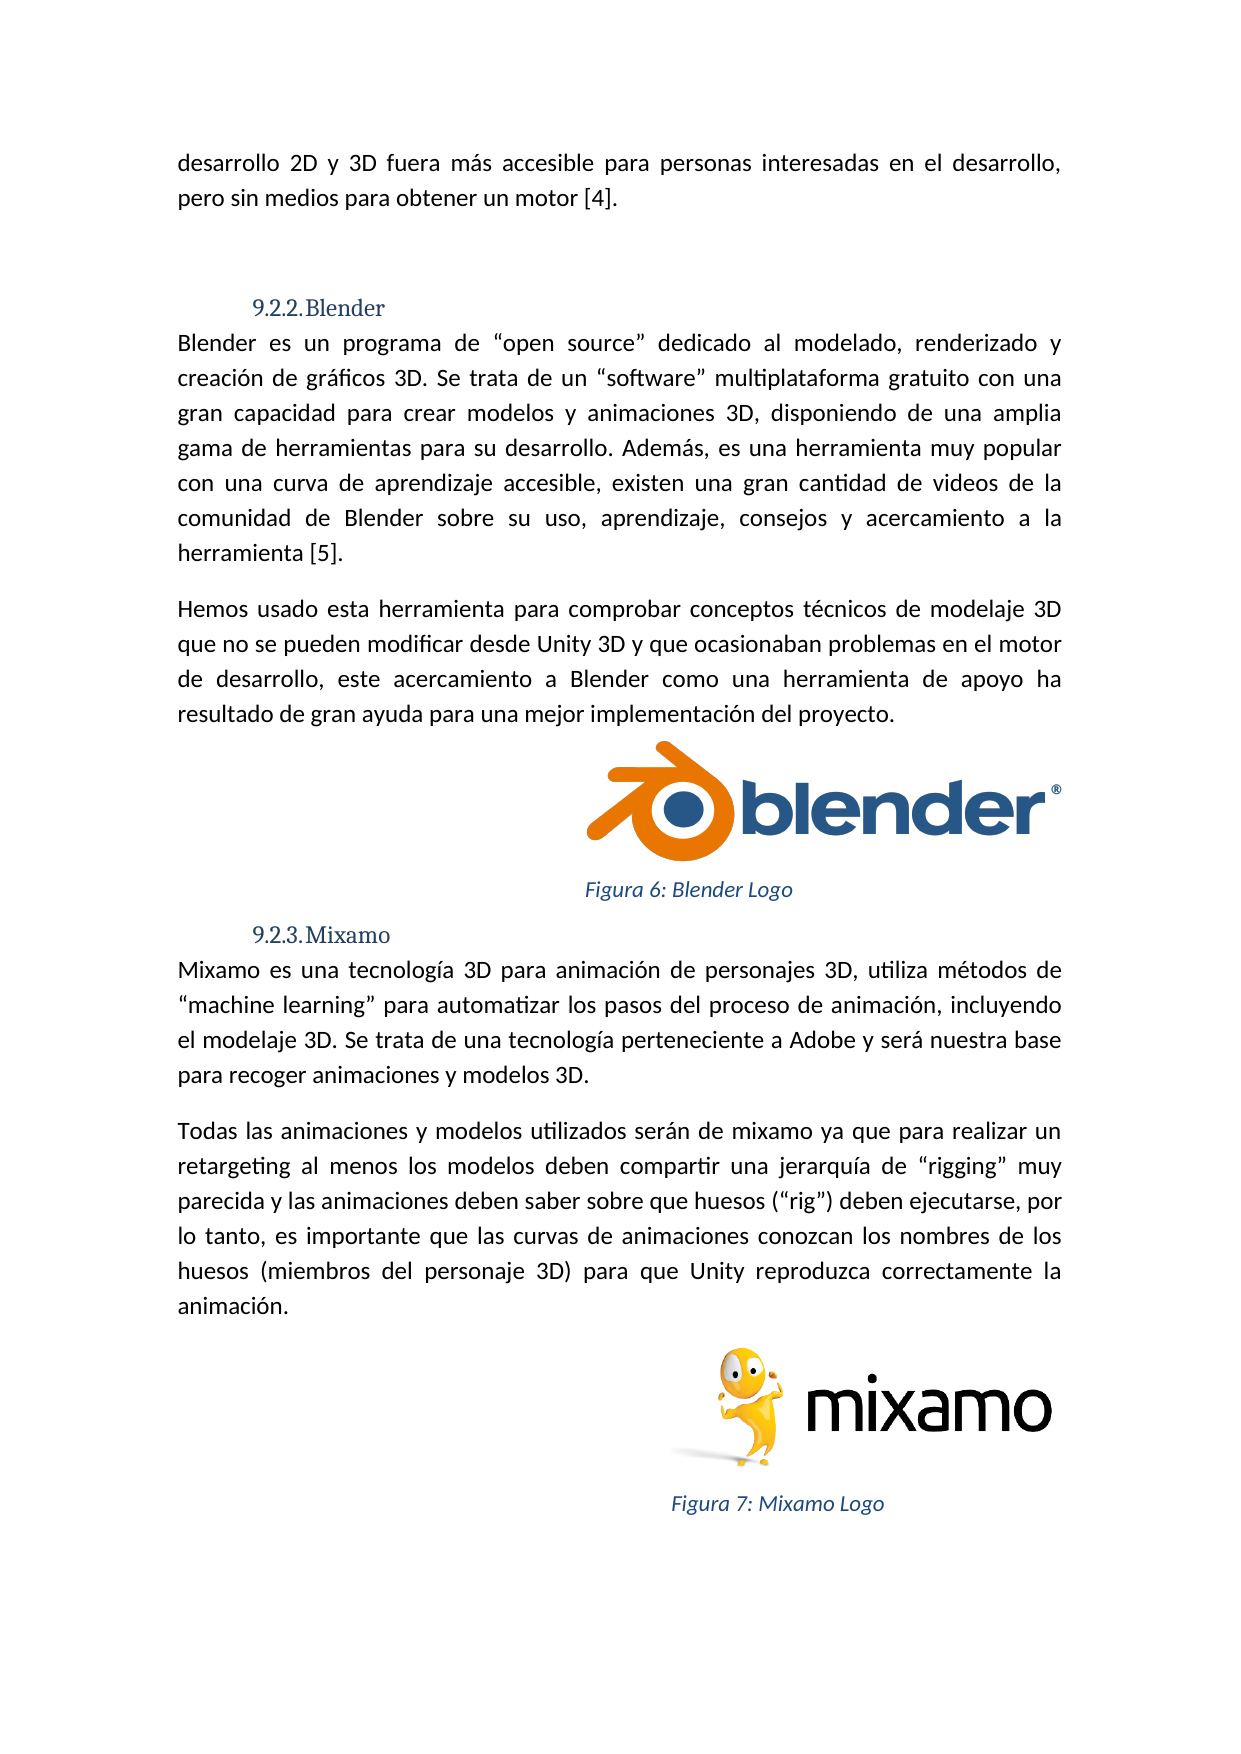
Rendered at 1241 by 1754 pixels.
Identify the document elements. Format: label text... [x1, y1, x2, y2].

text Mixamo es una tecnología 3D para animación de personajes 3D, utiliza métodos de “machine learning” para automatizar los pasos del proceso de animación, incluyendo el modelaje 3D. Se trata de una tecnología perteneciente a Adobe y será nuestra base para recoger animaciones y modelos 3D. [177, 954, 1063, 1090]
text Hemos usado esta herramienta para comprobar conceptos técnicos de modelaje 3D que no se pueden modificar desde Unity 3D y que ocasionaban problemas en el motor de desarrollo, este acercamiento a Blender como una herramienta de apoyo ha resultado de gran ayuda para una mejor implementación del proyecto. [177, 593, 1063, 729]
picture [584, 737, 1063, 866]
picture [671, 1338, 1063, 1481]
text Blender es un programa de “open source” dedicado al modelado, renderizado y creación de gráficos 3D. Se trata de un “software” multiplataforma gratuito con una gran capacidad para crear modelos y animaciones 3D, disponiendo de una amplia gama de herramientas para su desarrollo. Además, es una herramienta muy popular con una curva de aprendizaje accesible, existen una gran cantidad de videos de la comunidad de Blender sobre su uso, aprendizaje, consejos y acercamiento a la herramienta [5]. [177, 327, 1063, 568]
text Todas las animaciones y modelos utilizados serán de mixamo ya que para realizar un retargeting al menos los modelos deben compartir una jerarquía de “rigging” muy parecida y las animaciones deben saber sobre que huesos (“rig”) deben ejecutarse, por lo tanto, es importante que las curvas de animaciones conozcan los nombres de los huesos (miembros del personaje 3D) para que Unity reproduzca correctamente la animación. [177, 1115, 1063, 1321]
subtitle Blender [252, 294, 1063, 323]
subtitle Mixamo [252, 921, 1063, 950]
